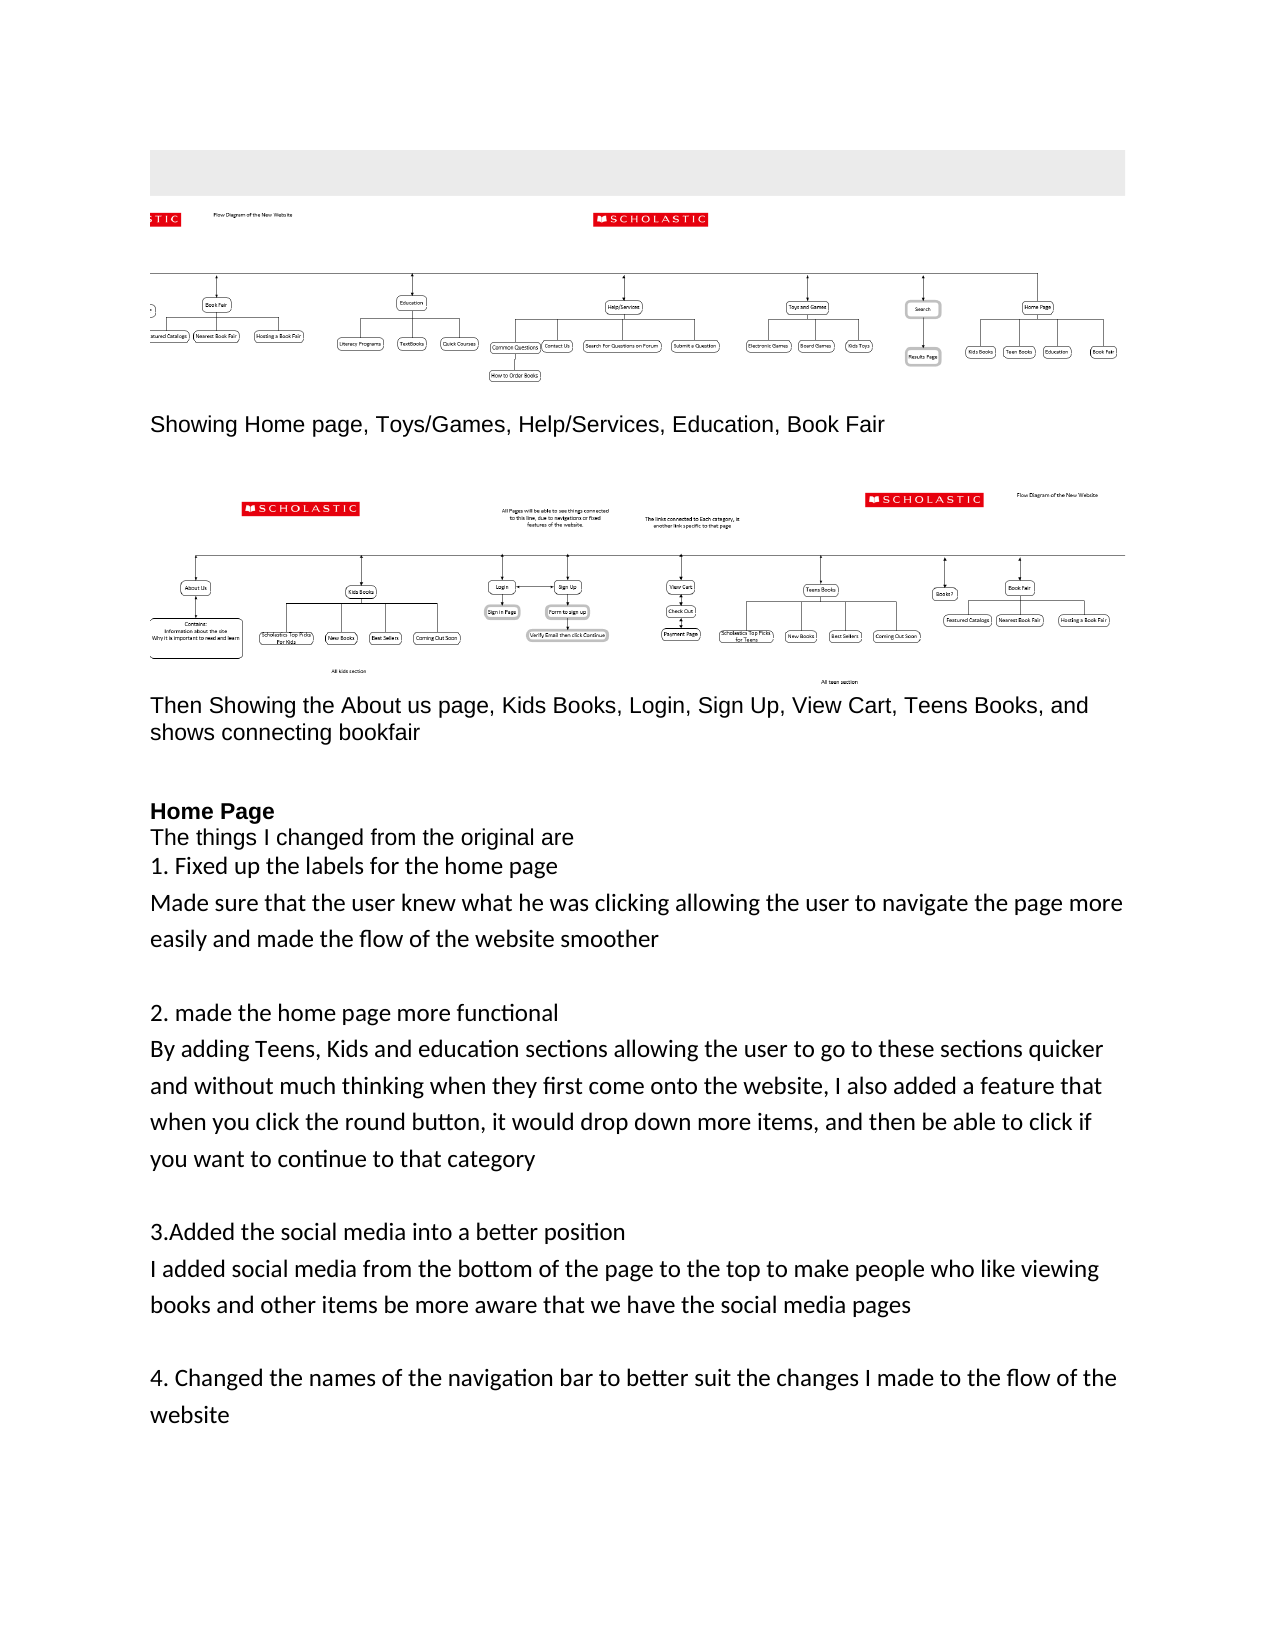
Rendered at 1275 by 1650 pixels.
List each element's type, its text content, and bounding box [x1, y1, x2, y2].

picture [150, 150, 1125, 411]
text Then Showing the About us page, Kids Books, Login, Sign Up, View Cart, Teens Books, and shows connecting bookfair [150, 693, 1125, 745]
text Home Page [150, 798, 1125, 824]
text 3.Added the social media into a better position [150, 1216, 1125, 1247]
text 1. Fixed up the labels for the home page [150, 851, 1125, 881]
picture [150, 490, 1125, 693]
text Showing Home page, Toys/Games, Help/Services, Education, Book Fair [150, 411, 1125, 437]
text I added social media from the bottom of the page to the top to make people who like viewing books and other items be more aware that we have the social media pages [150, 1253, 1125, 1320]
text Made sure that the user knew what he was clicking allowing the user to navigate the page more easily and made the flow of the website smoother [150, 887, 1125, 954]
text 4. Changed the names of the navigation bar to better suit the changes I made to the flow of the website [150, 1362, 1125, 1429]
text The things I changed from the original are [150, 824, 1125, 851]
text 2. made the home page more functional [150, 997, 1125, 1027]
text By adding Teens, Kids and education sections allowing the user to go to these sections quicker and without much thinking when they first come onto the website, I also added a feature that when you click the round button, it would drop down more items, and then be able to click if you want to continue to that category [150, 1033, 1125, 1173]
